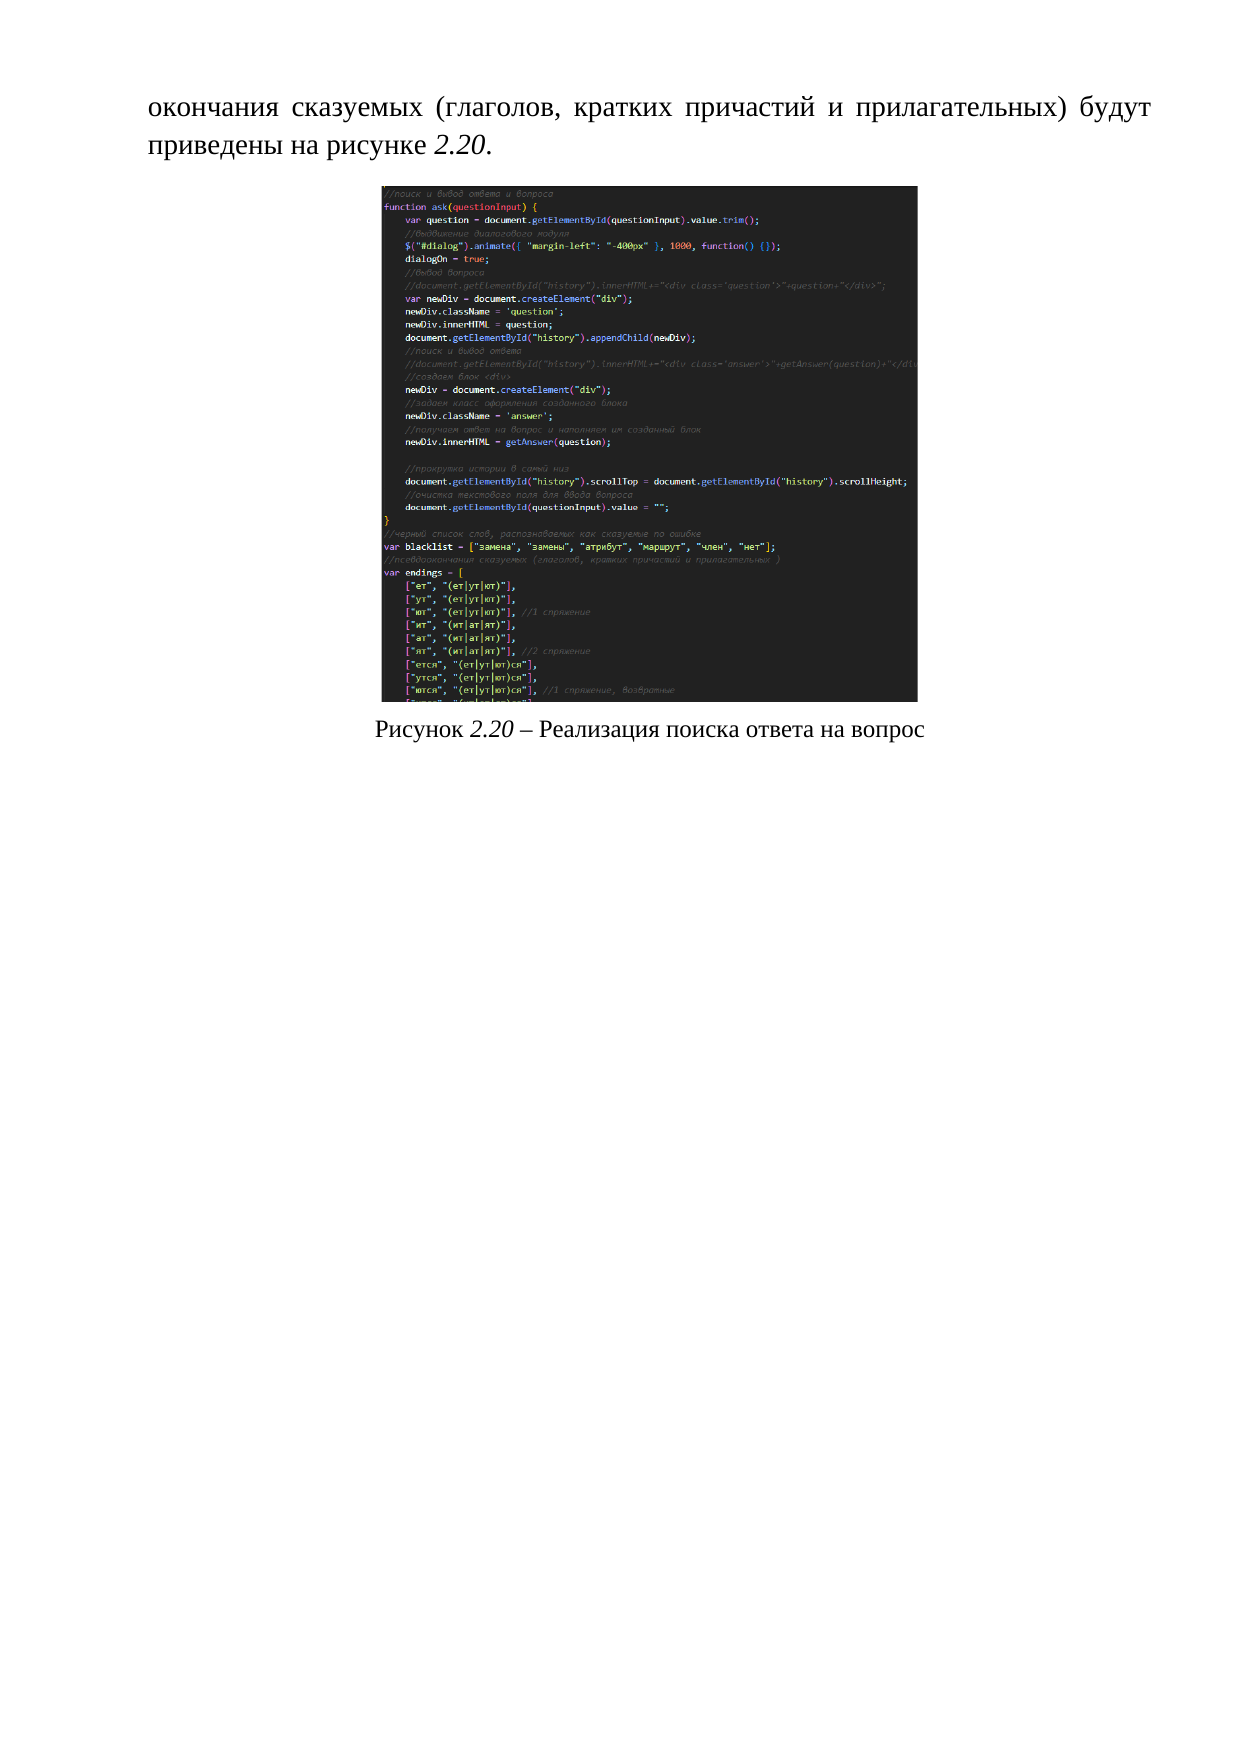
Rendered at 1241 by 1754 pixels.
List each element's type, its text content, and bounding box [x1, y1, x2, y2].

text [148, 89, 1152, 161]
picture [381, 186, 918, 702]
text Рисунок 2.20 – Реализация поиска ответа на вопрос [148, 714, 1152, 743]
